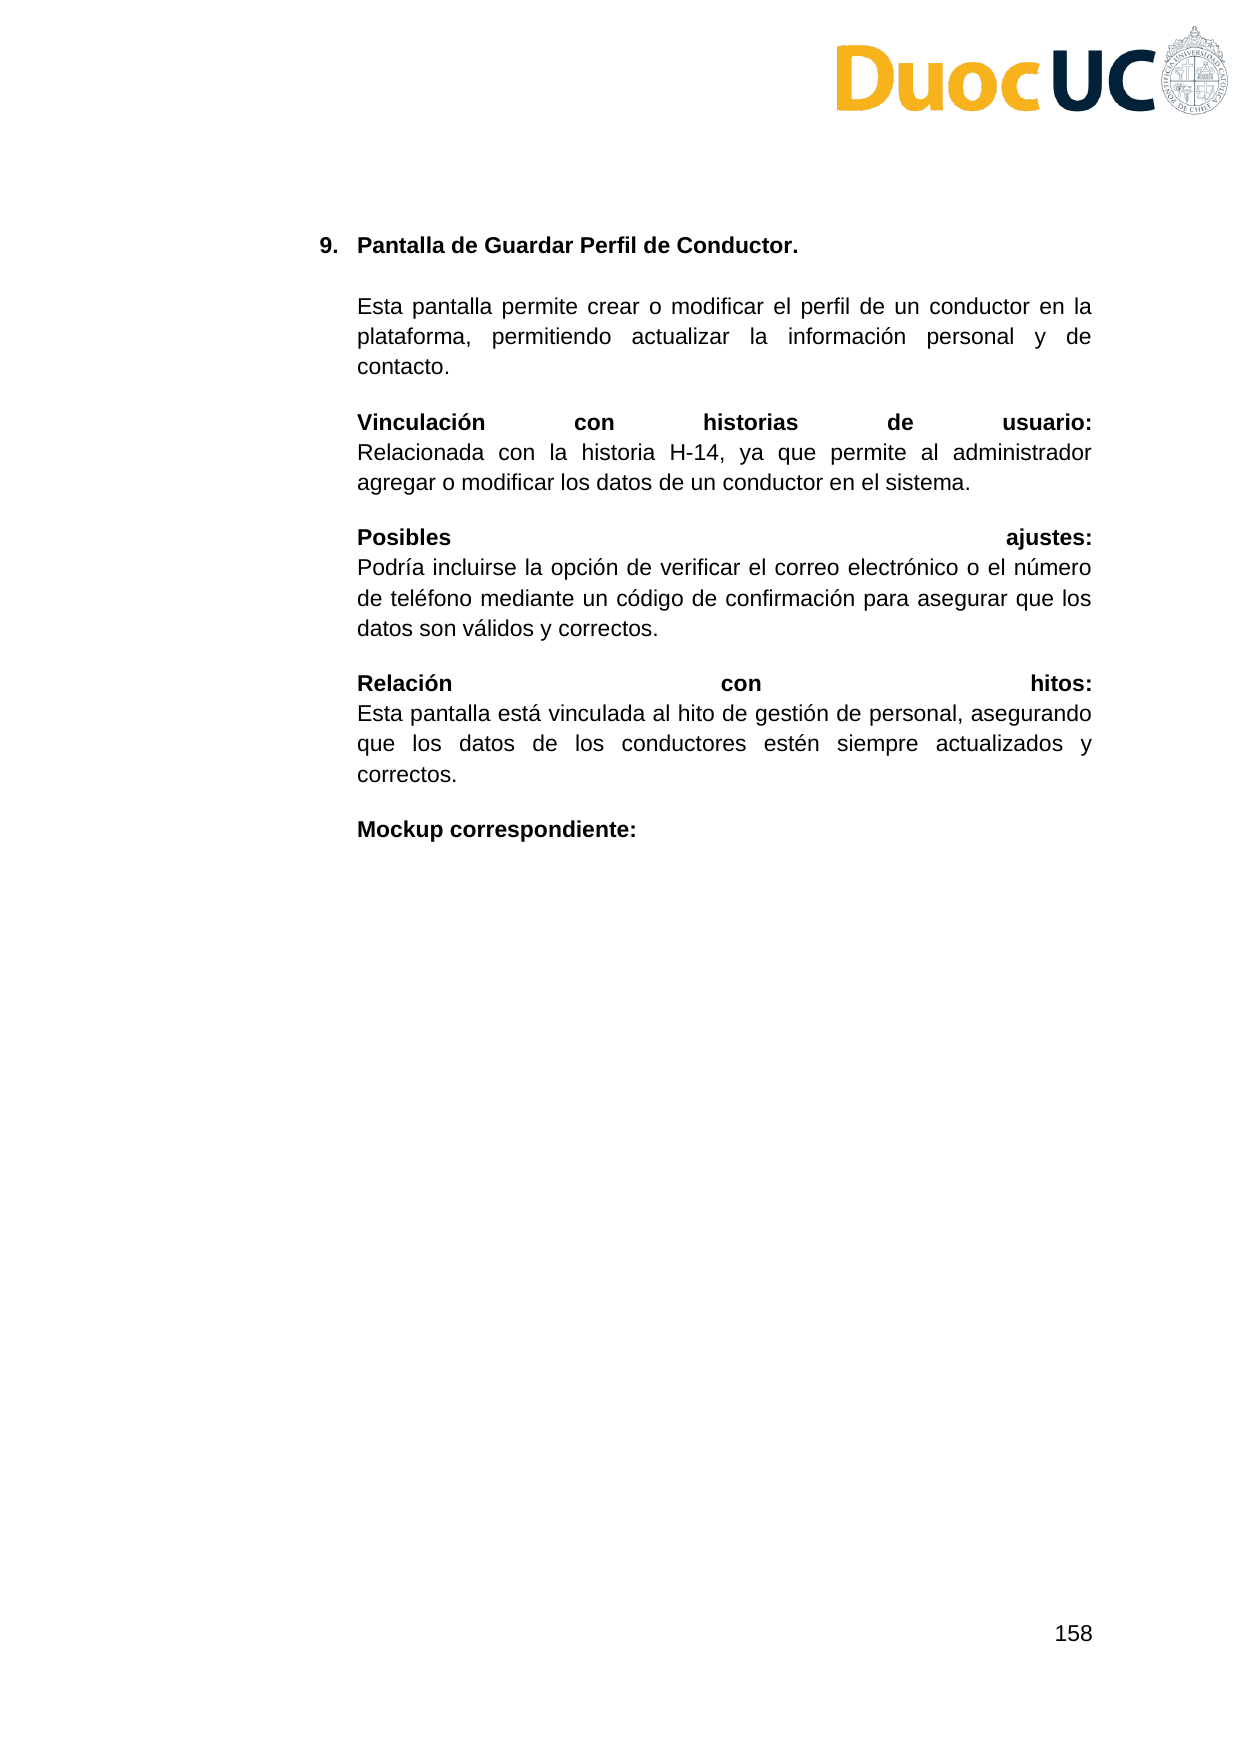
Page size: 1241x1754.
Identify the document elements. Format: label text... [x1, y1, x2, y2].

text Vinculación con historias de usuario: Relacionada con la historia H-14, ya que permite al administrador agregar o modificar los datos de un conductor en el sistema. [357, 408, 1092, 495]
text Esta pantalla permite crear o modificar el perfil de un conductor en la plataforma, permitiendo actualizar la información personal y de contacto. [357, 293, 1092, 379]
picture [831, 20, 1233, 120]
list Pantalla de Guardar Perfil de Conductor. [319, 232, 1092, 259]
text Mockup correspondiente: [357, 816, 1092, 842]
text Posibles ajustes: Podría incluirse la opción de verificar el correo electrónico o el número de teléfono mediante un código de confirmación para asegurar que los datos son válidos y correctos. [357, 524, 1092, 641]
text Relación con hitos: Esta pantalla está vinculada al hito de gestión de personal, asegurando que los datos de los conductores estén siempre actualizados y correctos. [357, 670, 1092, 787]
